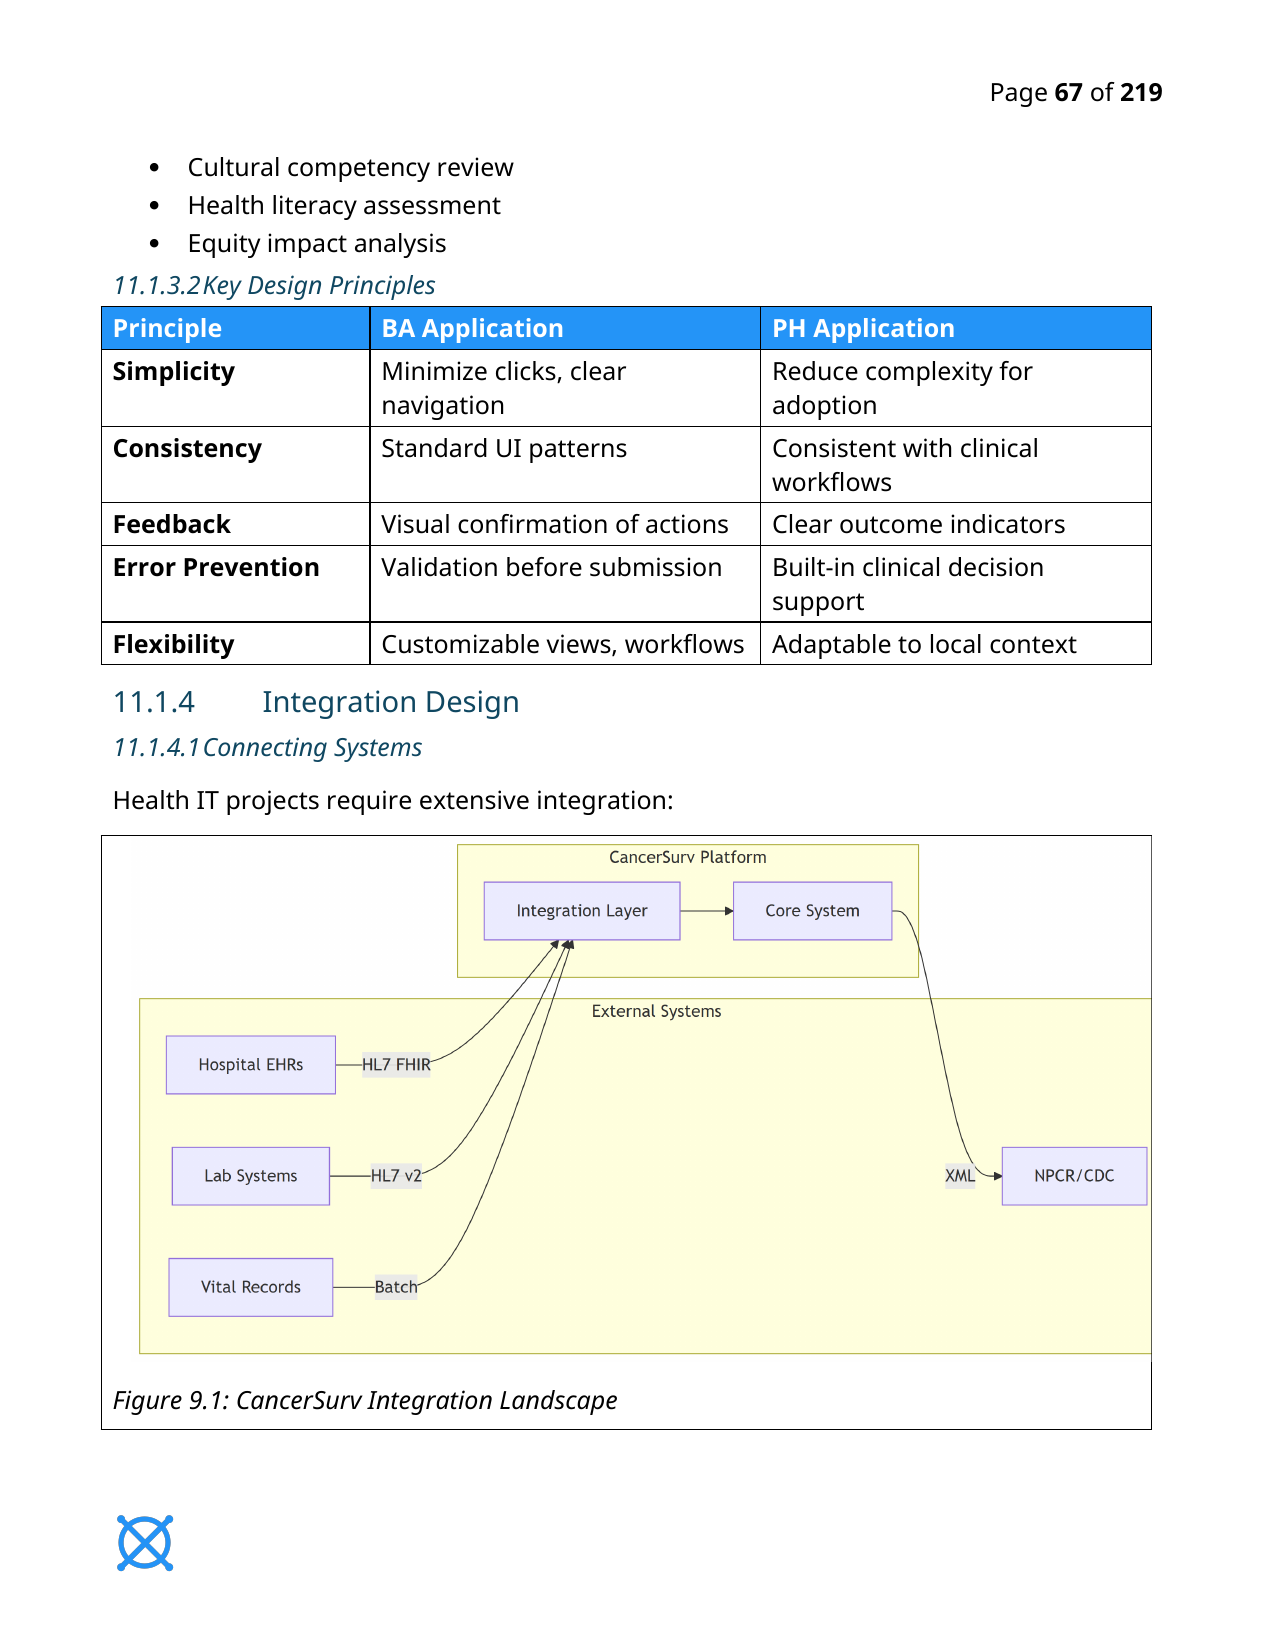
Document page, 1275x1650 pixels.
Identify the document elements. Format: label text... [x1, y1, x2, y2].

picture [131, 836, 1152, 1362]
list Equity impact analysis [150, 226, 1162, 260]
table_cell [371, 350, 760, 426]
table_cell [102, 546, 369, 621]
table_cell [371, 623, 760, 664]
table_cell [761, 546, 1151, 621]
list Cultural competency review [150, 150, 1162, 184]
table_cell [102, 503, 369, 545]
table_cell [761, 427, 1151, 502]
subtitle Connecting Systems [112, 730, 1162, 764]
picture [112, 1511, 177, 1575]
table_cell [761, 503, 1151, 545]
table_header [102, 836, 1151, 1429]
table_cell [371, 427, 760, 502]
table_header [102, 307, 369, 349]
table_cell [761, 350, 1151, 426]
subtitle Integration Design [112, 682, 1162, 721]
text Health IT projects require extensive integration: [112, 783, 1162, 817]
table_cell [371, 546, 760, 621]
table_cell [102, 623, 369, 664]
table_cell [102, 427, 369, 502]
subtitle Key Design Principles [112, 268, 1162, 302]
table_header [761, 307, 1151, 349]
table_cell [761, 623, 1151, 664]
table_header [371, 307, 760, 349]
list Health literacy assessment [150, 188, 1162, 222]
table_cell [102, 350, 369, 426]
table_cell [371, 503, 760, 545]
